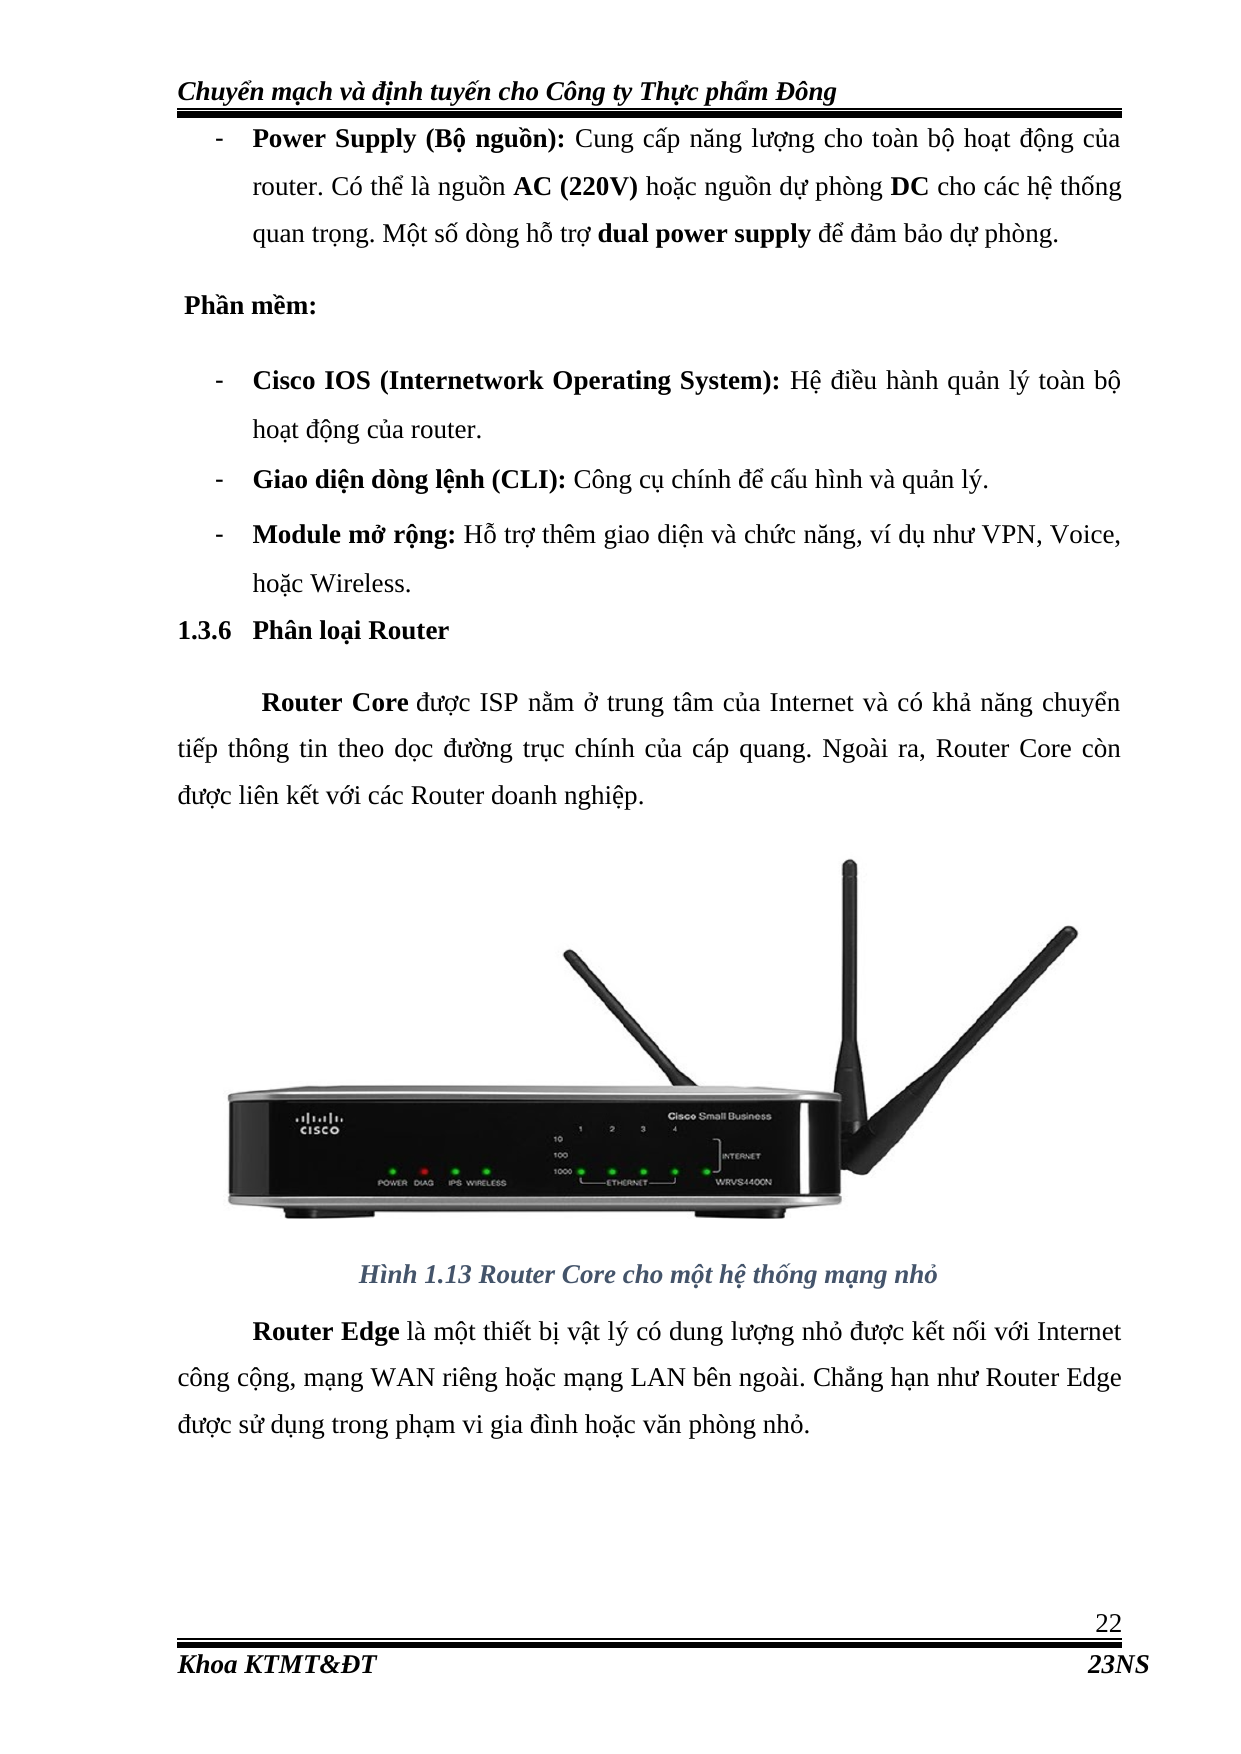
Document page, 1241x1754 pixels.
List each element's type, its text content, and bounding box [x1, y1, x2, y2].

text Phần mềm: [177, 289, 1122, 320]
list Cisco IOS (Internetwork Operating System): Hệ điều hành quản lý toàn bộ hoạt động của router. [215, 361, 1122, 444]
list Module mở rộng: Hỗ trợ thêm giao diện và chức năng, ví dụ như VPN, Voice, hoặc Wireless. [215, 515, 1122, 598]
list Power Supply (Bộ nguồn): Cung cấp năng lượng cho toàn bộ hoạt động của router. Có thể là nguồn AC (220V) hoặc nguồn dự phòng DC cho các hệ thống quan trọng. Một số dòng hỗ trợ dual power supply để đảm bảo dự phòng. [215, 118, 1122, 248]
subtitle Phân loại Router [177, 614, 1122, 645]
text Router Edge là một thiết bị vật lý có dung lượng nhỏ được kết nối với Internet công cộng, mạng WAN riêng hoặc mạng LAN bên ngoài. Chẳng hạn như Router Edge được sử dụng trong phạm vi gia đình hoặc văn phòng nhỏ. [177, 1315, 1122, 1439]
text Hình 1.13 Router Core cho một hệ thống mạng nhỏ [177, 1259, 1122, 1290]
text Router Core được ISP nằm ở trung tâm của Internet và có khả năng chuyển tiếp thông tin theo dọc đường trục chính của cáp quang. Ngoài ra, Router Core còn được liên kết với các Router doanh nghiệp. [177, 686, 1122, 810]
list Giao diện dòng lệnh (CLI): Công cụ chính để cấu hình và quản lý. [215, 459, 1122, 496]
picture [217, 850, 1082, 1219]
